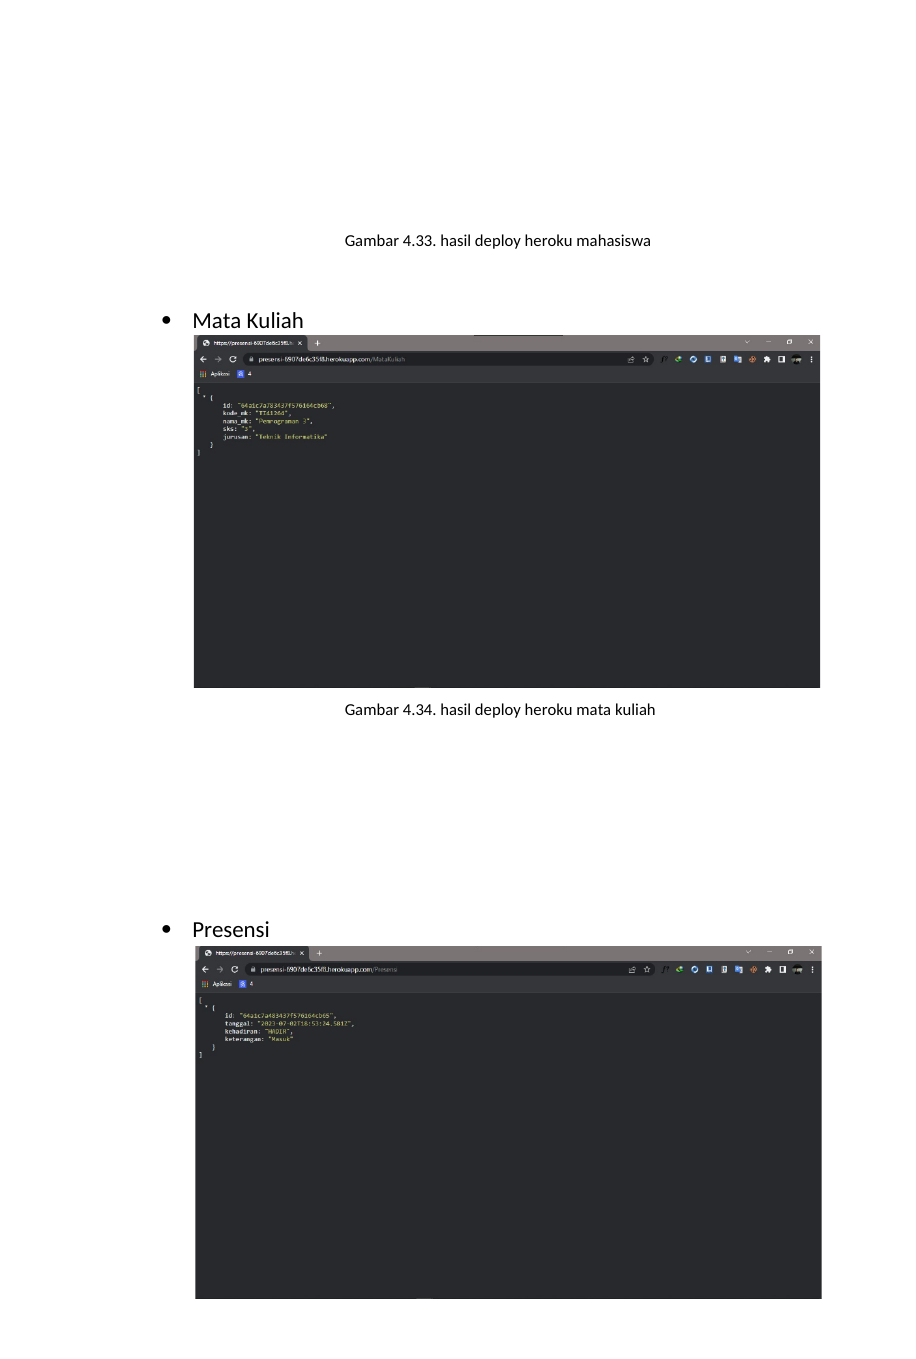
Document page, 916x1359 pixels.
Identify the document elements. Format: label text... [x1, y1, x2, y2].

picture [195, 946, 822, 1299]
list Presensi [162, 915, 827, 943]
list Mata Kuliah [162, 307, 827, 334]
text Gambar 4.34. hasil deploy heroku mata kuliah [164, 699, 827, 719]
picture [193, 335, 821, 688]
text Gambar 4.33. hasil deploy heroku mahasiswa [164, 230, 827, 251]
